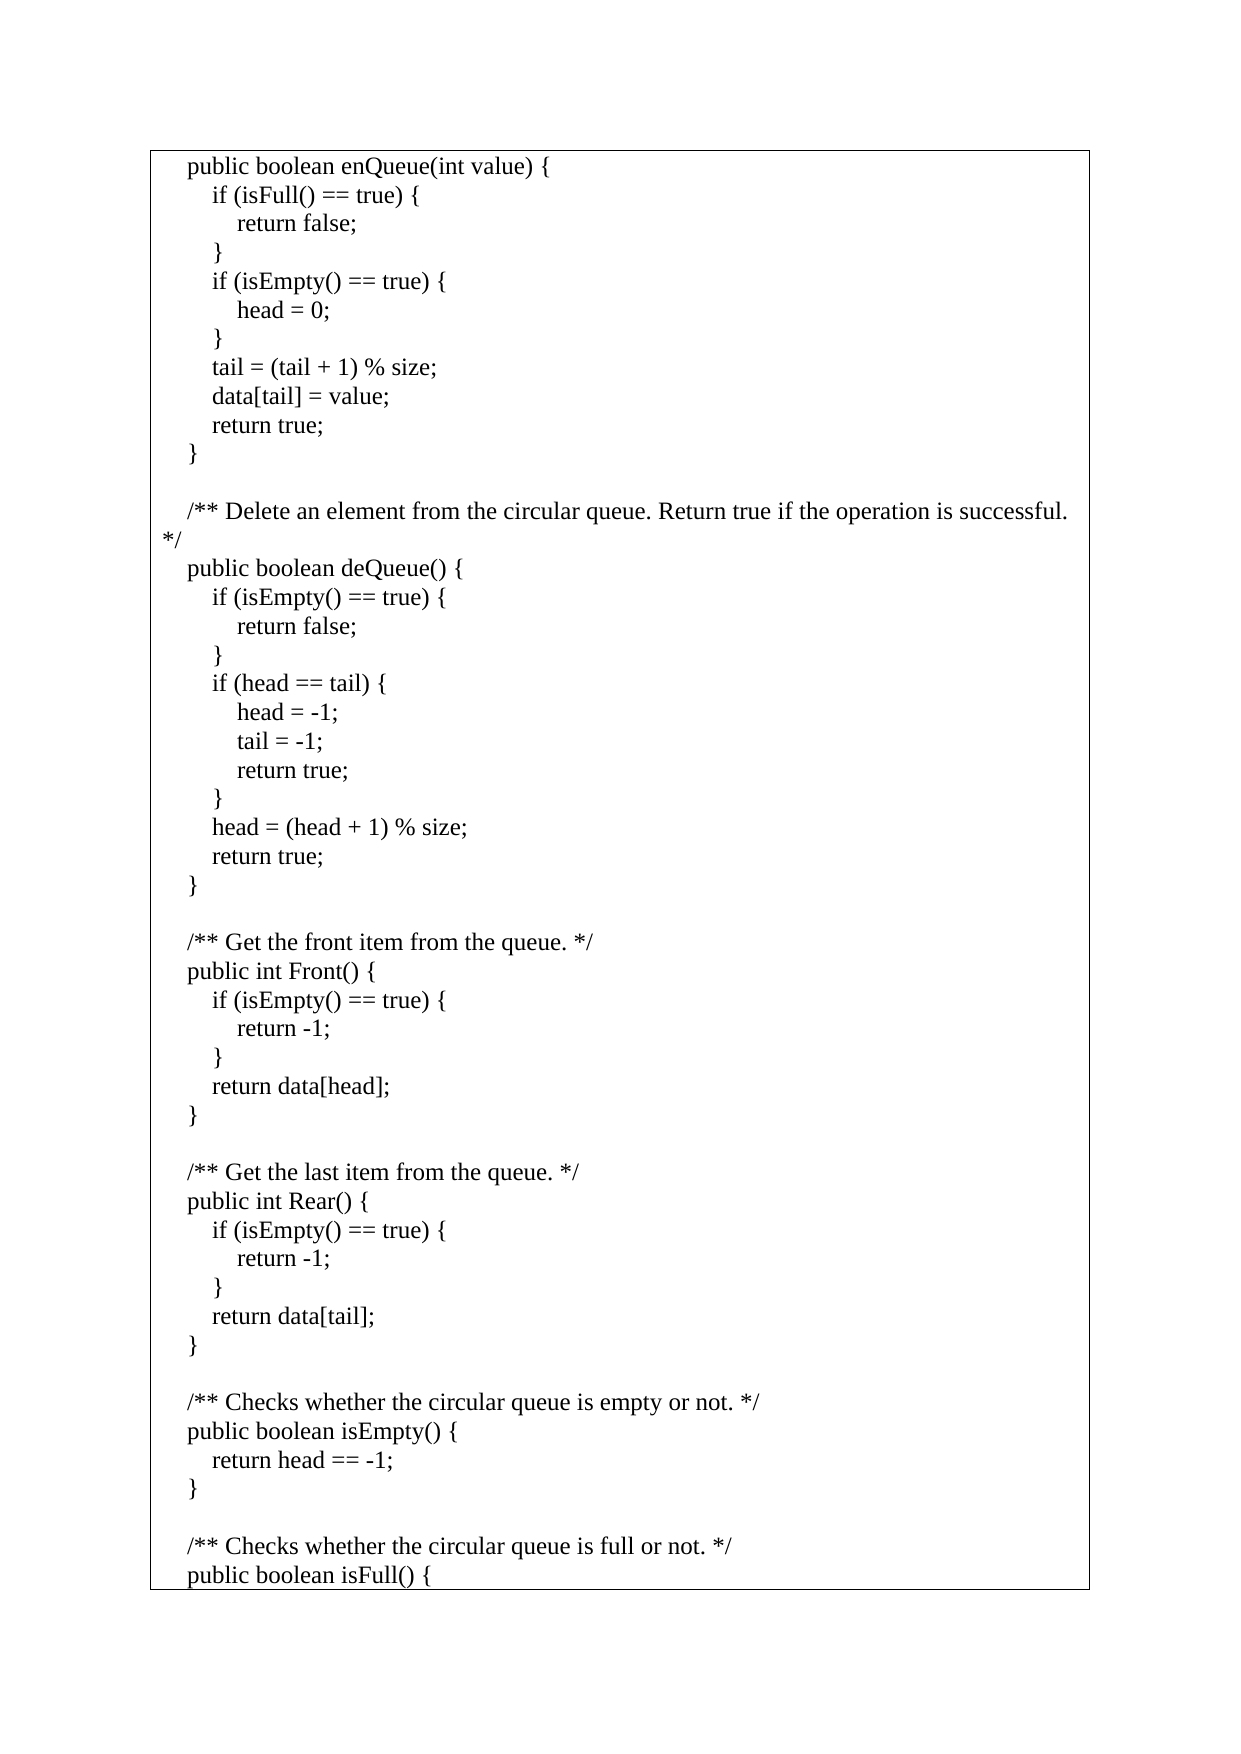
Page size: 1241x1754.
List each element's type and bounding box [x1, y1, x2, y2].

table_header [151, 151, 1089, 1588]
